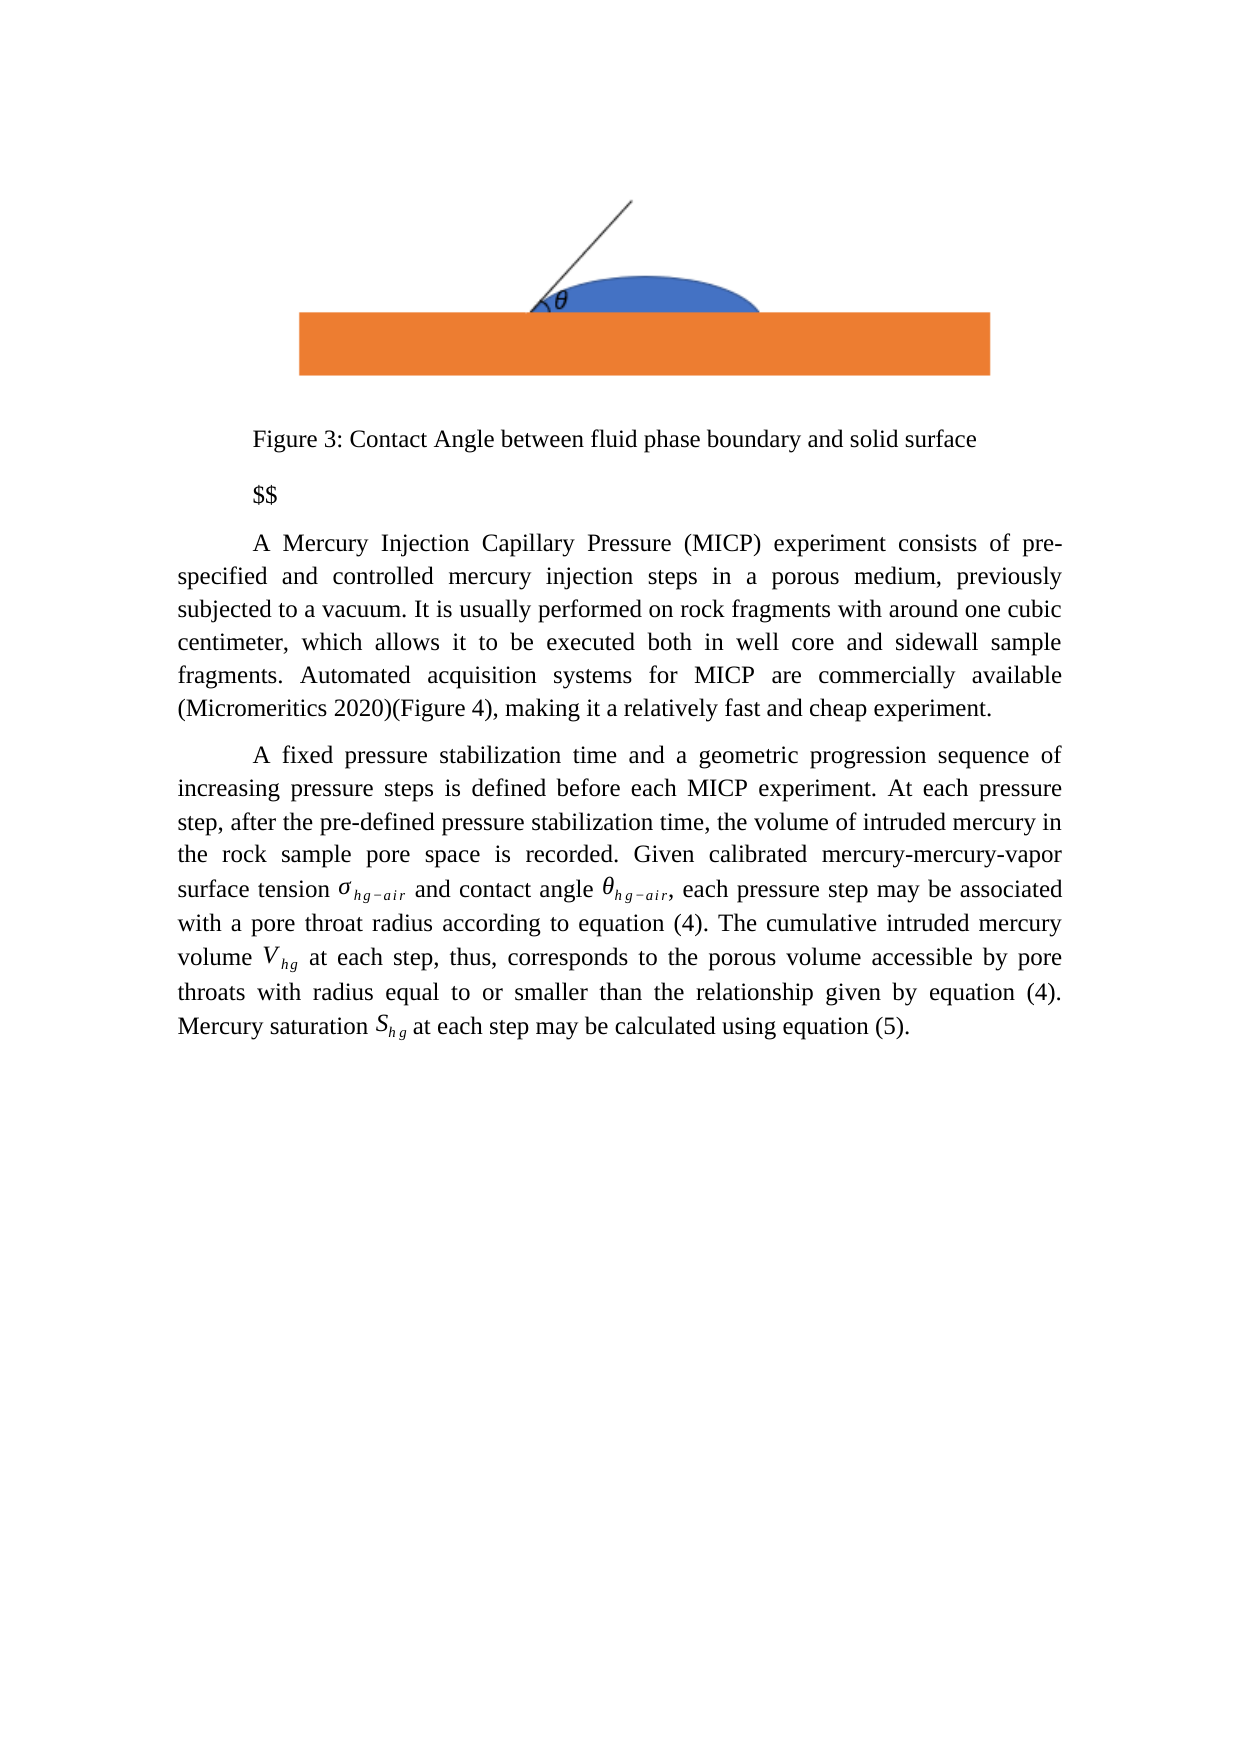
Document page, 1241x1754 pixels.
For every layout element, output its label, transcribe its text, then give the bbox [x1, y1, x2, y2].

text A Mercury Injection Capillary Pressure (MICP) experiment consists of pre-specified and controlled mercury injection steps in a porous medium, previously subjected to a vacuum. It is usually performed on rock fragments with around one cubic centimeter, which allows it to be executed both in well core and sidewall sample fragments. Automated acquisition systems for MICP are commercially available (Micromeritics 2020)(Figure 4), making it a relatively fast and cheap experiment. [177, 528, 1063, 722]
text $$ [177, 480, 1063, 509]
text A fixed pressure stabilization time and a geometric progression sequence of increasing pressure steps is defined before each MICP experiment. At each pressure step, after the pre-defined pressure stabilization time, the volume of intruded mercury in the rock sample pore space is recorded. Given calibrated mercury-mercury-vapor surface tension and contact angle , each pressure step may be associated with a pore throat radius according to equation (4). The cumulative intruded mercury volume at each step, thus, corresponds to the porous volume accessible by pore throats with radius equal to or smaller than the relationship given by equation (4). Mercury saturation at each step may be calculated using equation (5). [177, 741, 1063, 1041]
picture [271, 186, 1010, 398]
